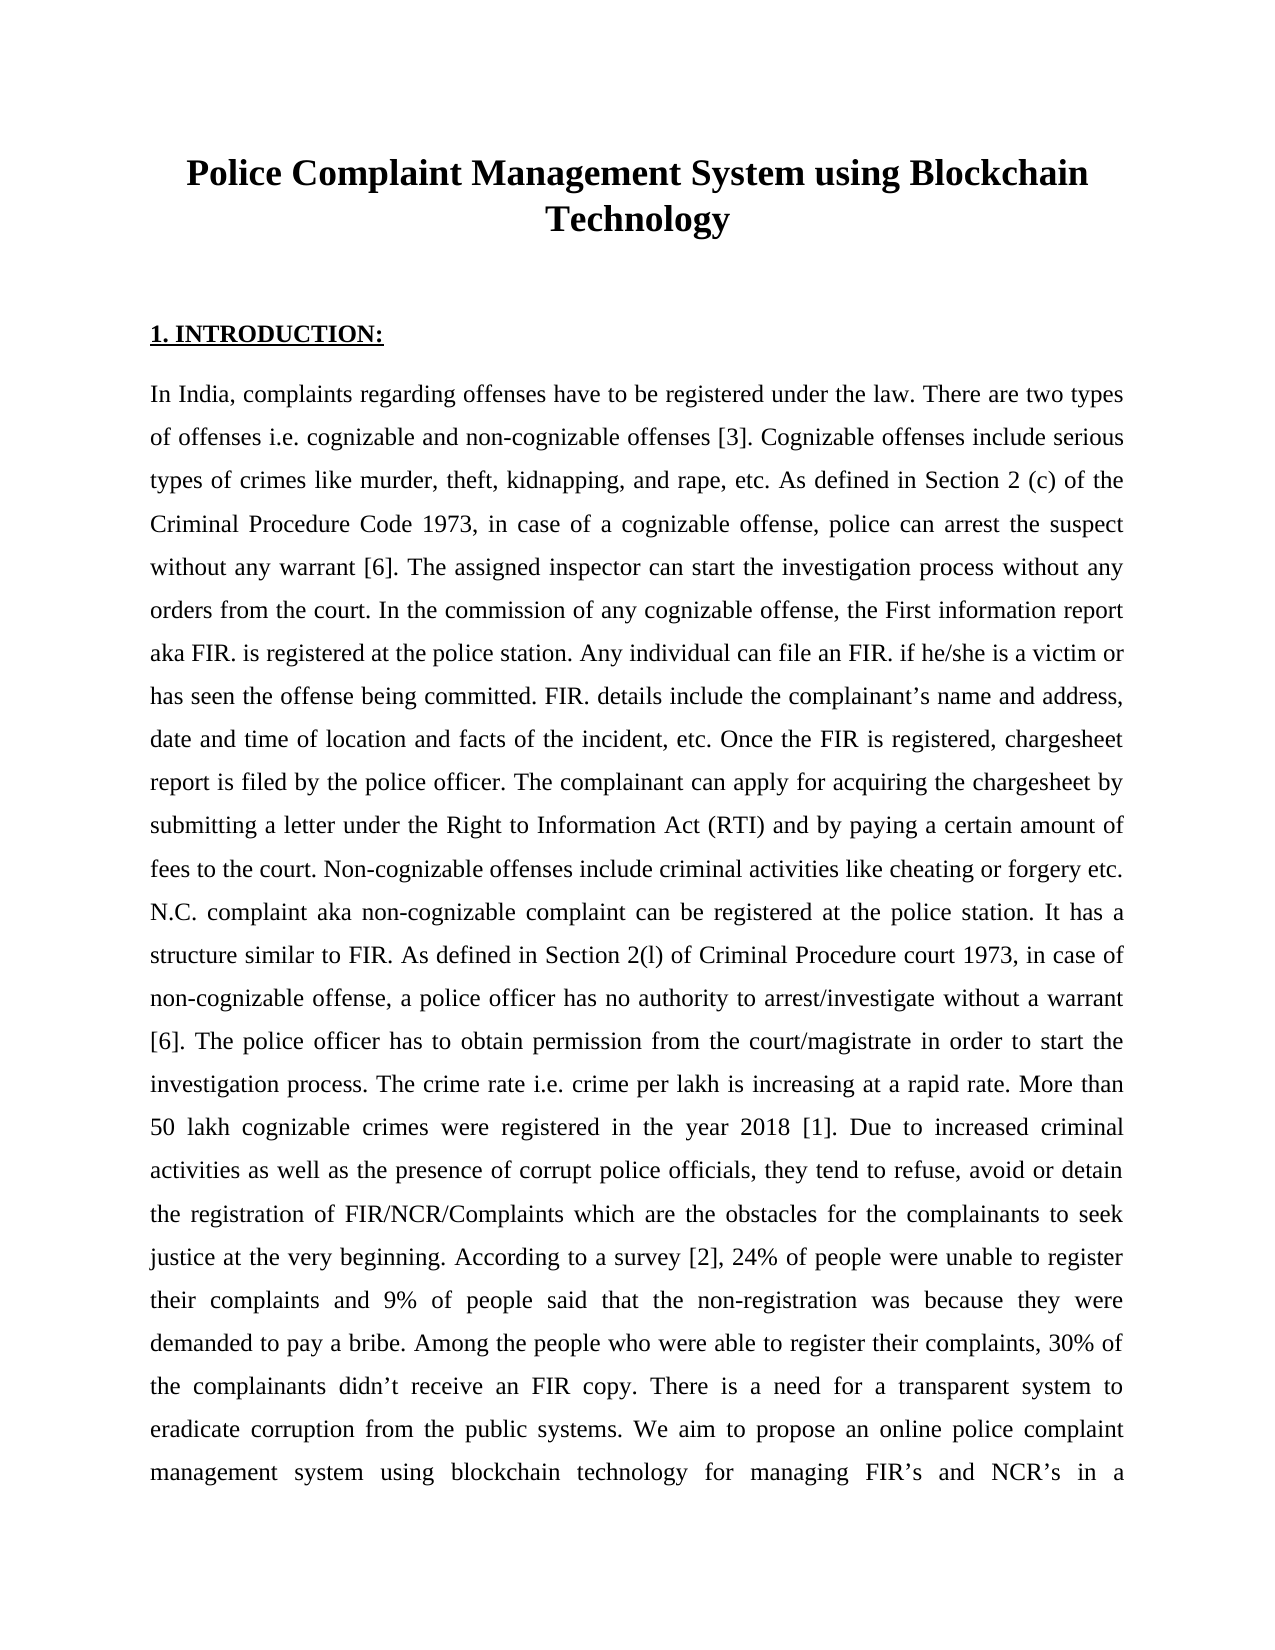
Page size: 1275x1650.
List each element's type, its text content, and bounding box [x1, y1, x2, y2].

text Police Complaint Management System using Blockchain Technology [150, 150, 1125, 240]
text 1. INTRODUCTION: [150, 319, 1125, 348]
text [150, 379, 1125, 1486]
